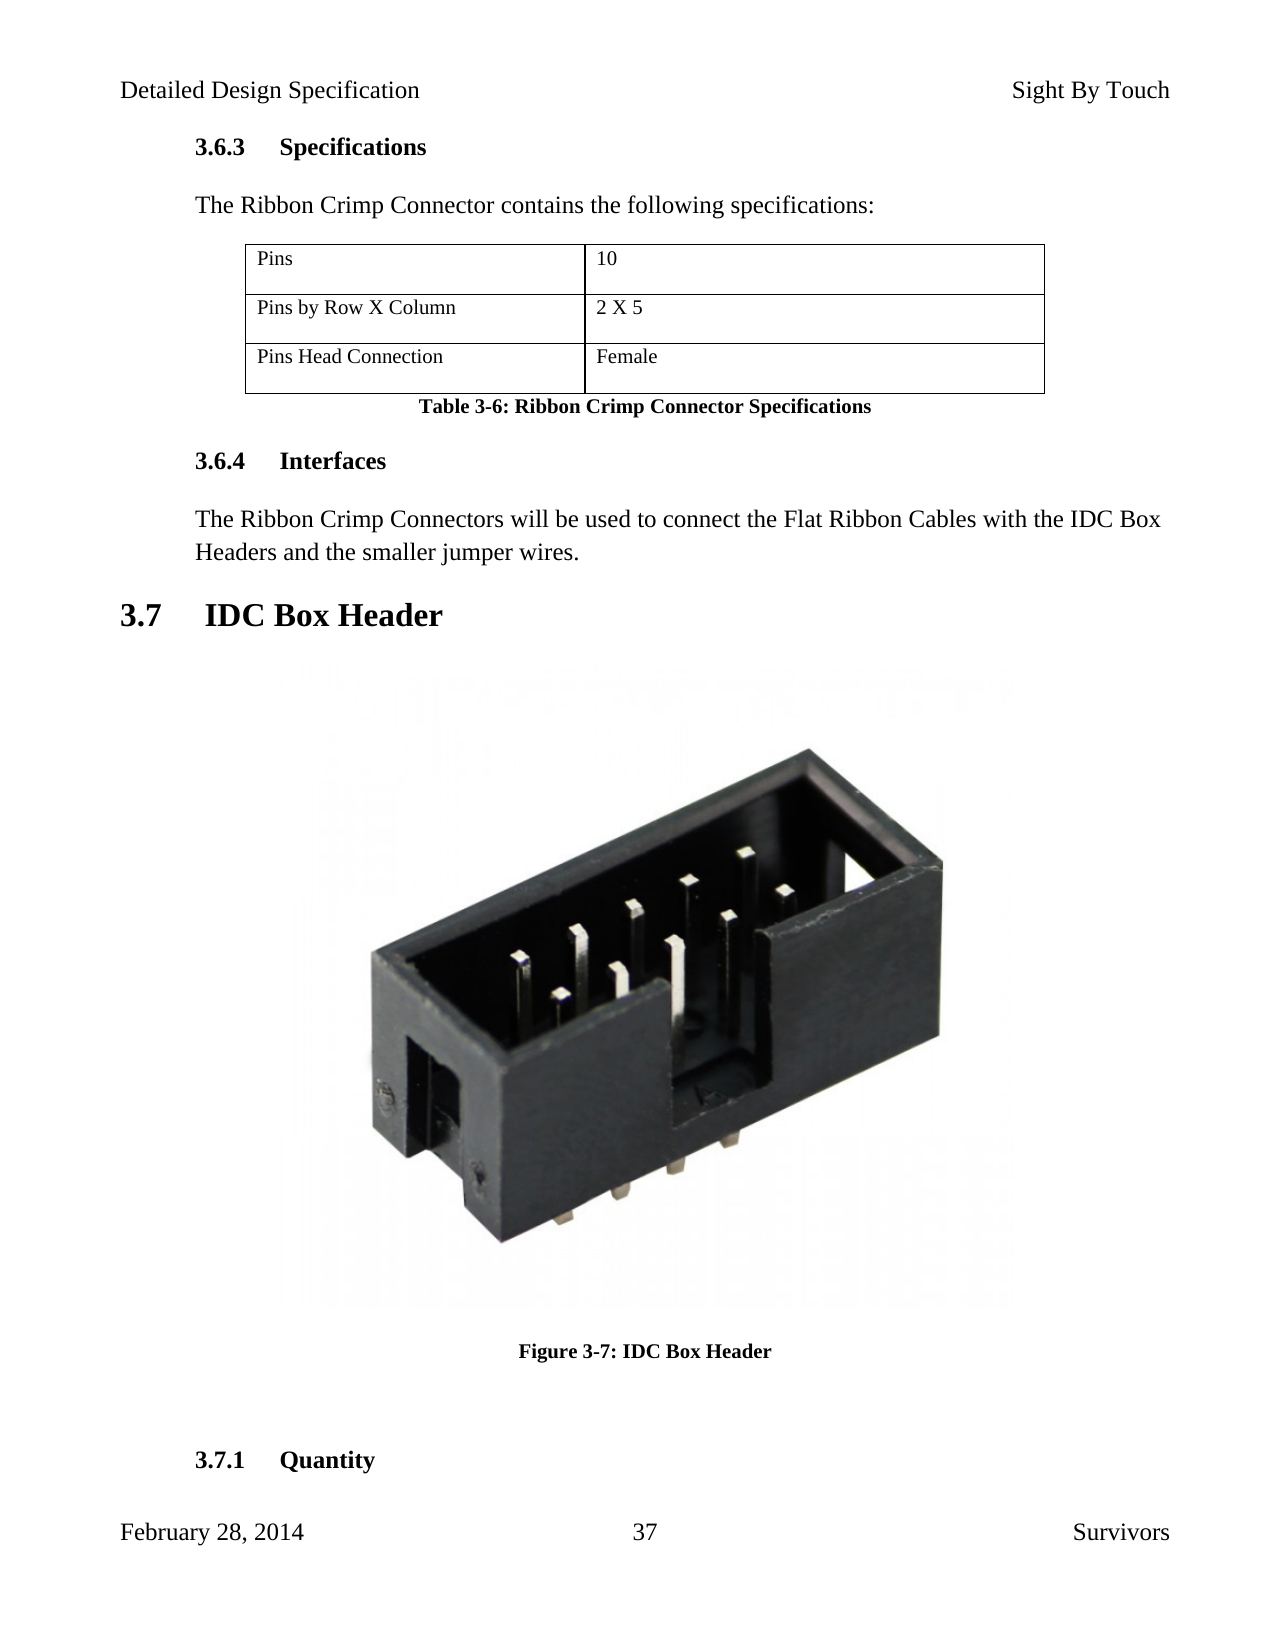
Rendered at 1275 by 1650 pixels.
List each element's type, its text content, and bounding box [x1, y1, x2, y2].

subtitle 3.6.4 Interfaces [195, 446, 1170, 475]
table_header 10 [586, 245, 1044, 294]
text Figure 3-7: IDC Box Header [120, 1339, 1170, 1363]
subtitle 3.7.1 Quantity [195, 1446, 1170, 1474]
table_cell Pins by Row X Column [246, 295, 584, 343]
table_cell 2 X 5 [586, 295, 1044, 343]
table_cell Pins Head Connection [246, 344, 584, 393]
table_cell Female [586, 344, 1044, 393]
text The Ribbon Crimp Connector contains the following specifications: [195, 191, 1170, 219]
text Table 3-6: Ribbon Crimp Connector Specifications [120, 394, 1170, 418]
text The Ribbon Crimp Connectors will be used to connect the Flat Ribbon Cables with the IDC Box Headers and the smaller jumper wires. [195, 504, 1170, 566]
subtitle 3.6.3 Specifications [195, 132, 1170, 161]
subtitle 3.7 IDC Box Header [120, 596, 1170, 634]
picture [277, 664, 1013, 1309]
table_header Pins [246, 245, 584, 294]
